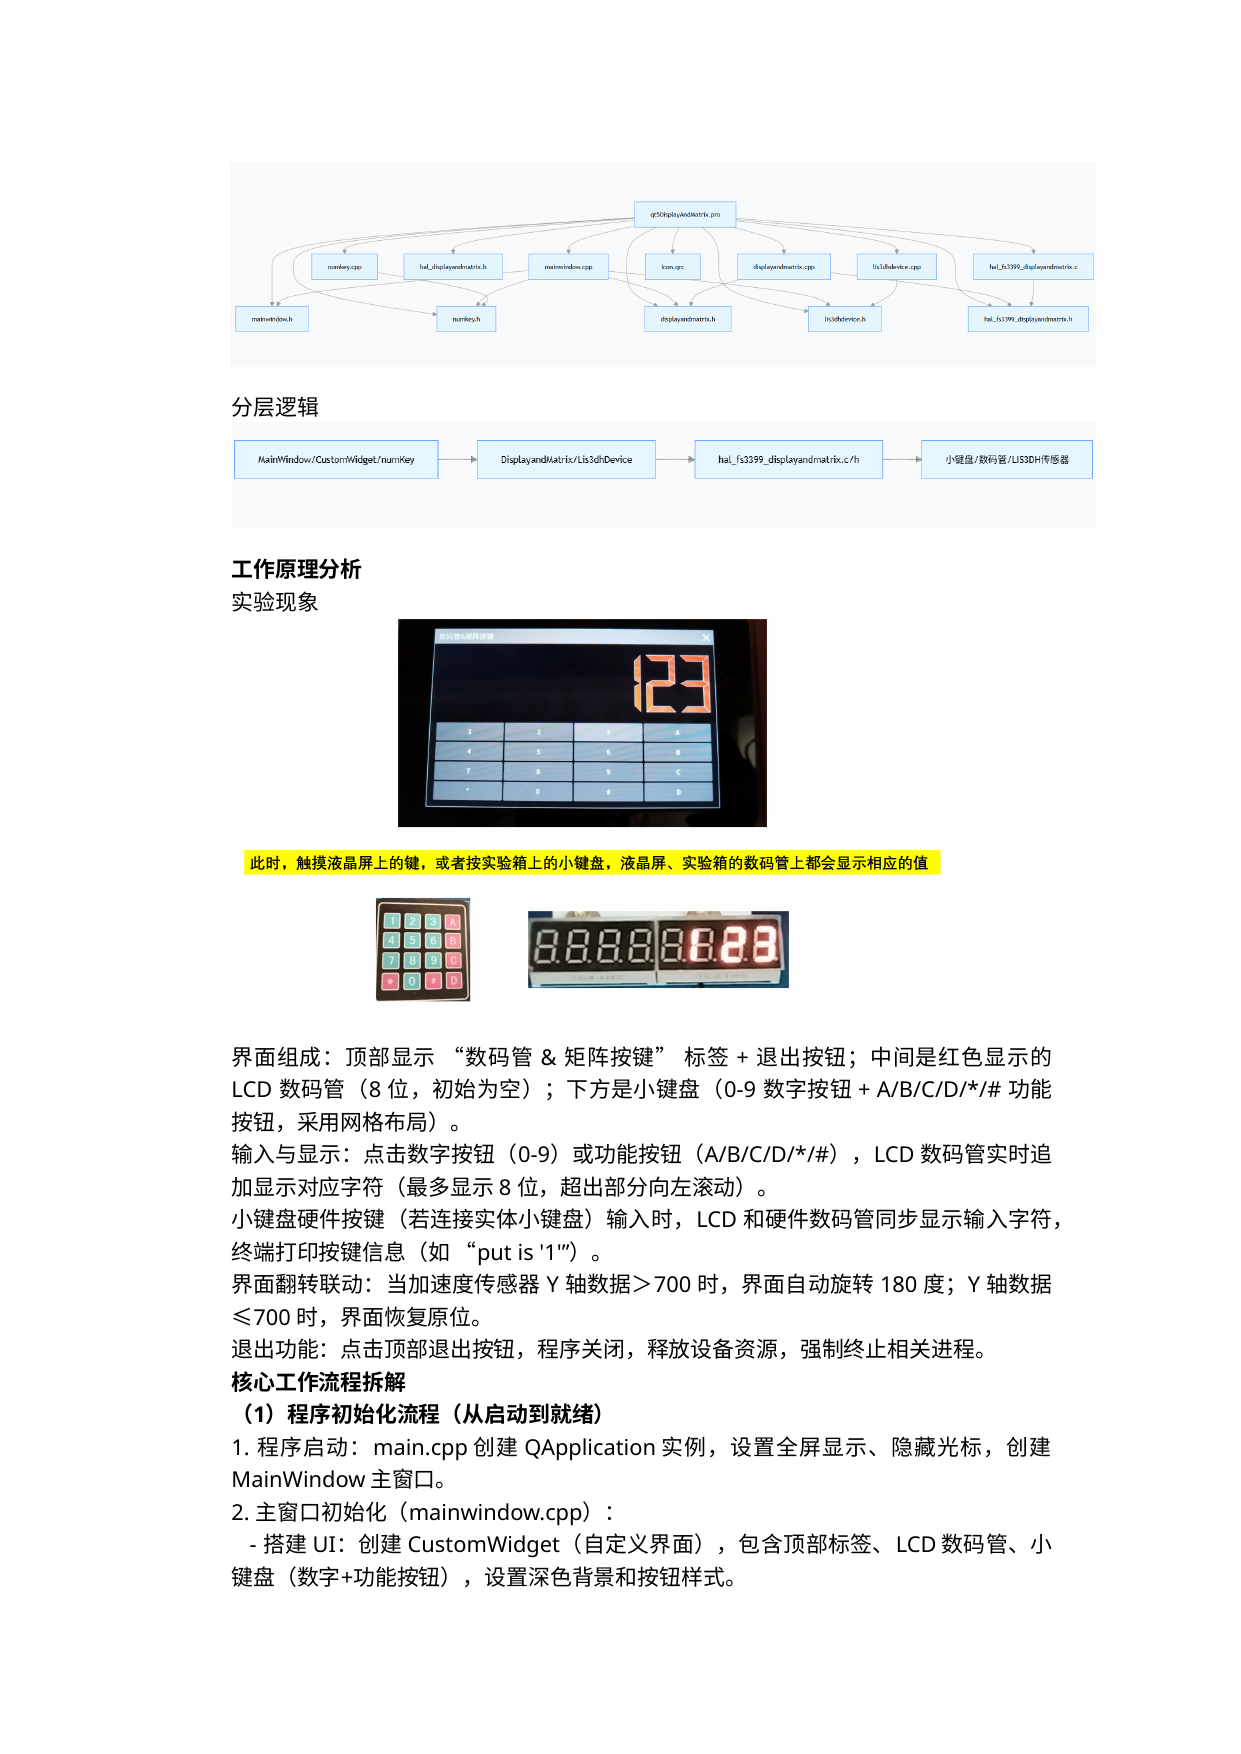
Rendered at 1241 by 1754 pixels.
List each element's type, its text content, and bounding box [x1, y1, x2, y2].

text （1）程序初始化流程（从启动到就绪） [231, 1397, 1053, 1429]
text 1. 程序启动：main.cpp创建QApplication实例，设置全屏显示、隐藏光标，创建MainWindow主窗口。 [231, 1429, 1053, 1494]
text 输入与显示：点击数字按钮（0-9）或功能按钮（A/B/C/D/*/#），LCD 数码管实时追加显示对应字符（最多显示 8 位，超出部分向左滚动）。 [231, 1137, 1053, 1202]
text 实验现象 [231, 584, 1053, 617]
picture [231, 617, 959, 1009]
picture [231, 422, 1097, 528]
text 分层逻辑 [231, 389, 1053, 422]
picture [231, 162, 1097, 367]
text 界面翻转联动：当加速度传感器 Y 轴数据＞700 时，界面自动旋转 180 度；Y 轴数据≤700 时，界面恢复原位。 [231, 1267, 1053, 1332]
text 界面组成：顶部显示 “数码管 & 矩阵按键” 标签 + 退出按钮；中间是红色显示的 LCD 数码管（8 位，初始为空）；下方是小键盘（0-9 数字按钮 + A/B/C/D/*/# 功能按钮，采用网格布局）。 [231, 1039, 1053, 1137]
text 小键盘硬件按键（若连接实体小键盘）输入时，LCD 和硬件数码管同步显示输入字符，终端打印按键信息（如 “put is '1'”）。 [231, 1202, 1053, 1267]
text - 搭建UI：创建CustomWidget（自定义界面），包含顶部标签、LCD数码管、小键盘（数字+功能按钮），设置深色背景和按钮样式。 [231, 1527, 1053, 1592]
text 核心工作流程拆解 [231, 1364, 1053, 1397]
text 退出功能：点击顶部退出按钮，程序关闭，释放设备资源，强制终止相关进程。 [231, 1332, 1053, 1364]
text 工作原理分析 [231, 552, 1053, 584]
text 2. 主窗口初始化（mainwindow.cpp）： [231, 1494, 1053, 1527]
